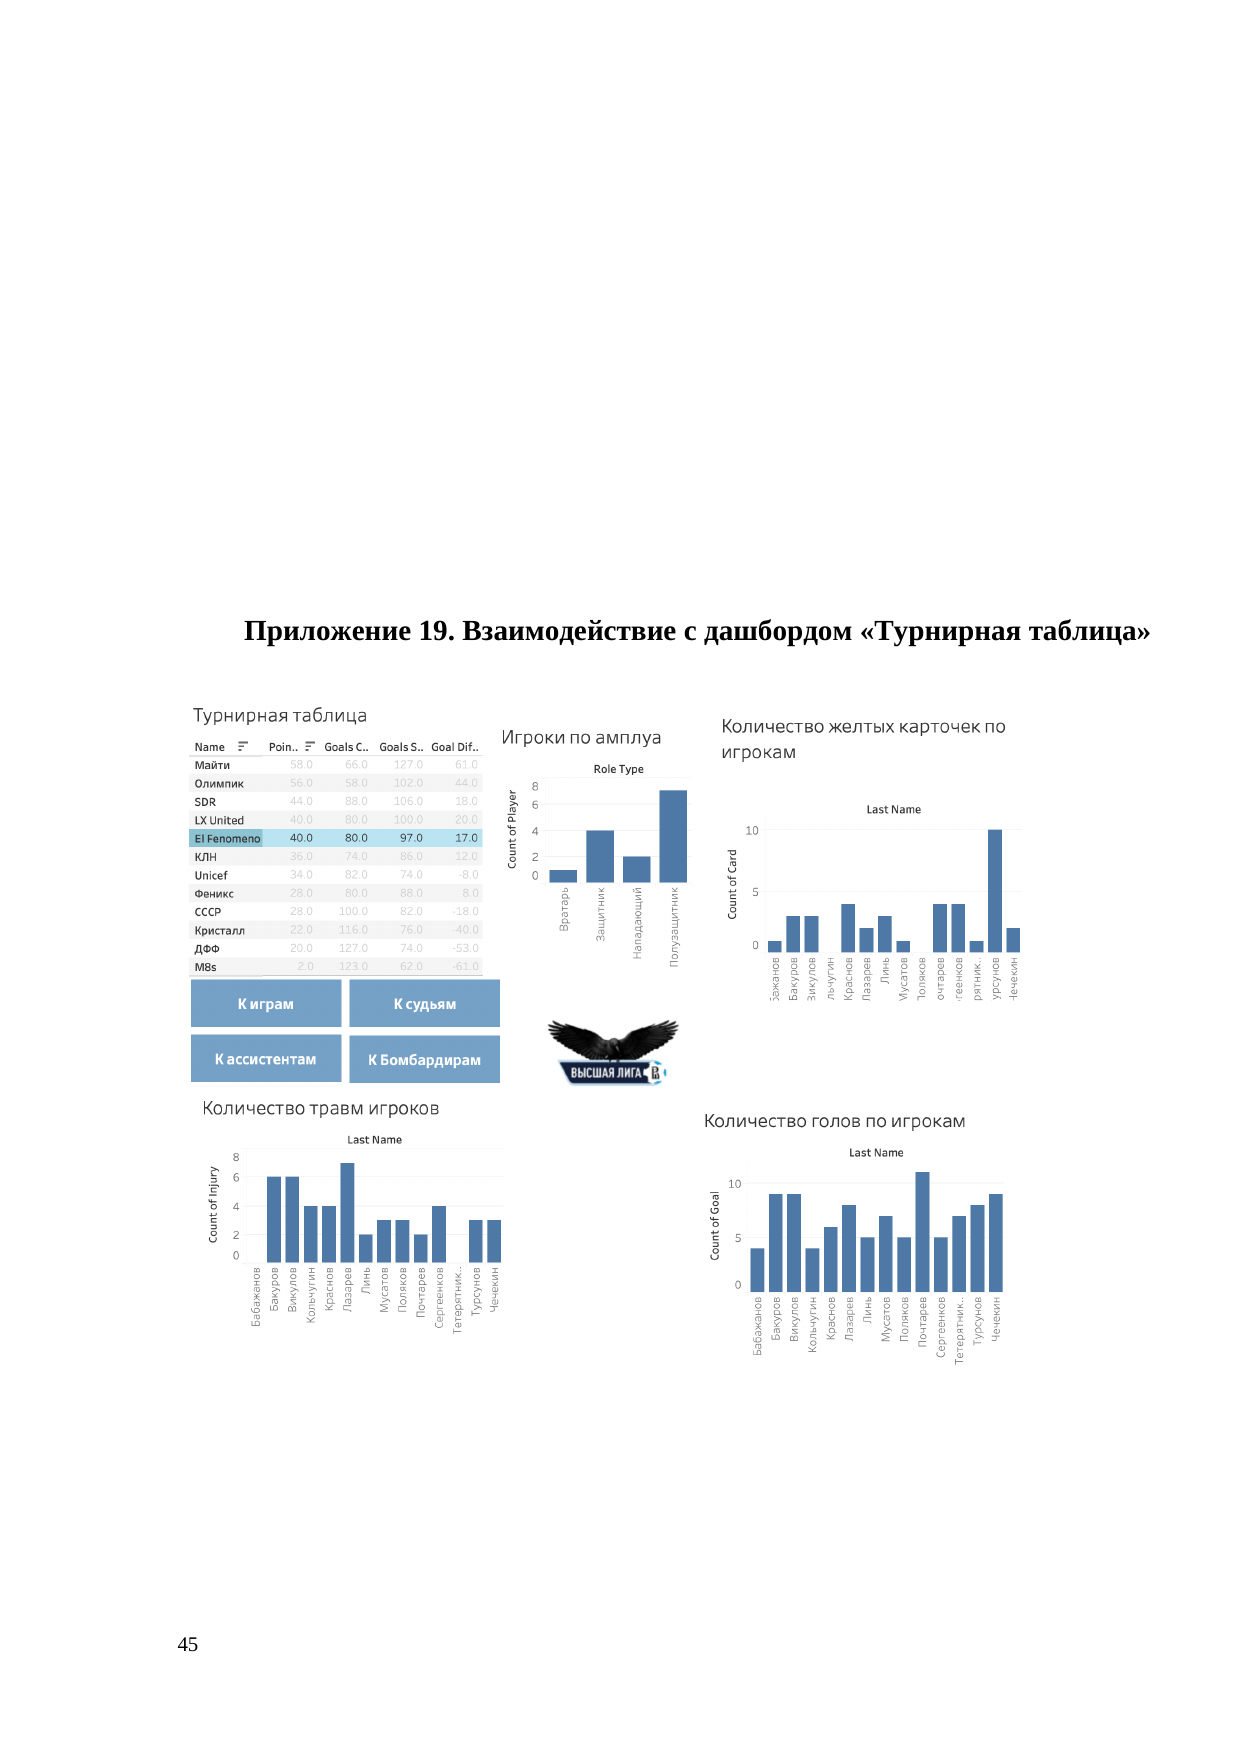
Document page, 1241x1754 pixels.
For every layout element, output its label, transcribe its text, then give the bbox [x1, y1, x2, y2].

subtitle Приложение 19. Взаимодействие с дашбордом «Турнирная таблица» [177, 613, 1152, 646]
picture [177, 679, 1152, 1405]
